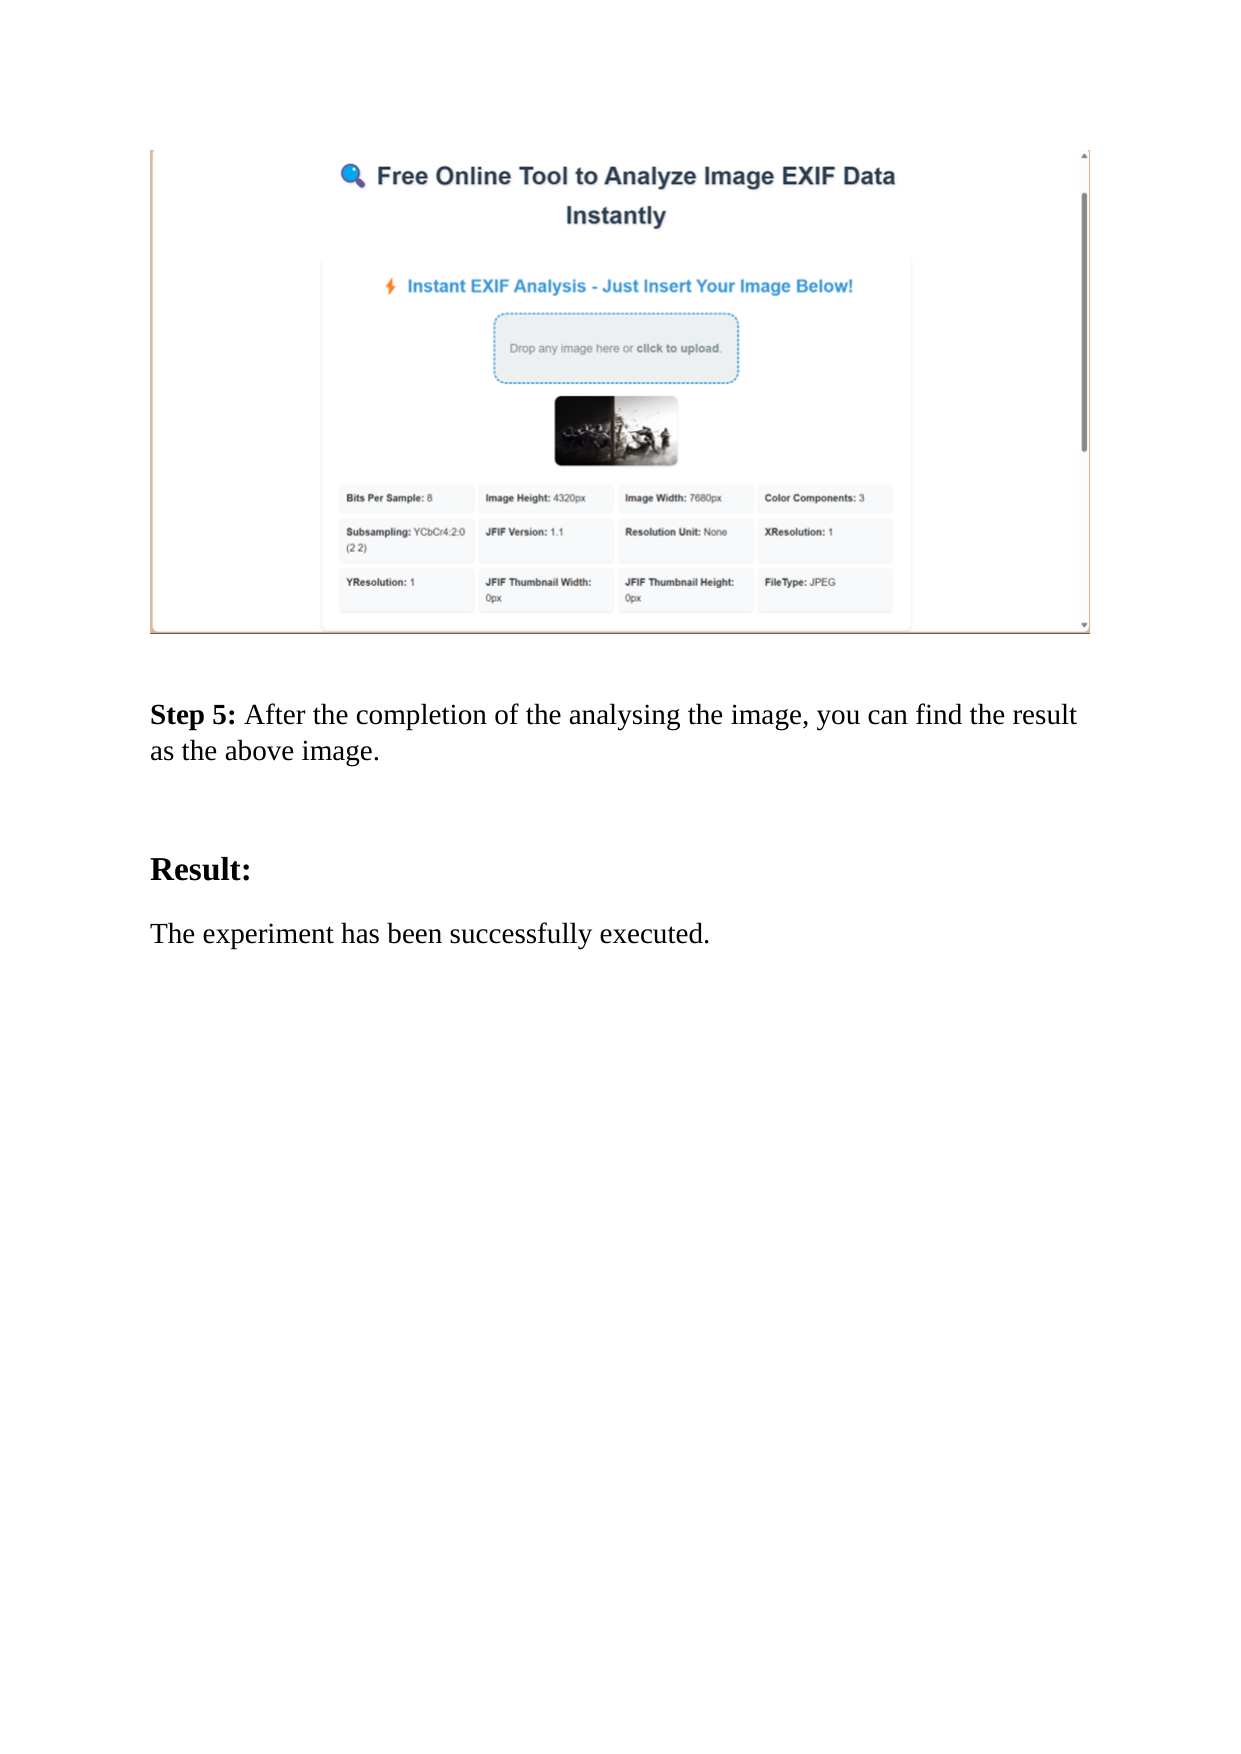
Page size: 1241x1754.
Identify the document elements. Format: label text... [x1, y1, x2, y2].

text Result: [150, 849, 1090, 888]
picture [150, 150, 1091, 634]
text Step 5: After the completion of the analysing the image, you can find the result as the above image. [150, 697, 1090, 767]
text The experiment has been successfully executed. [150, 916, 1090, 949]
